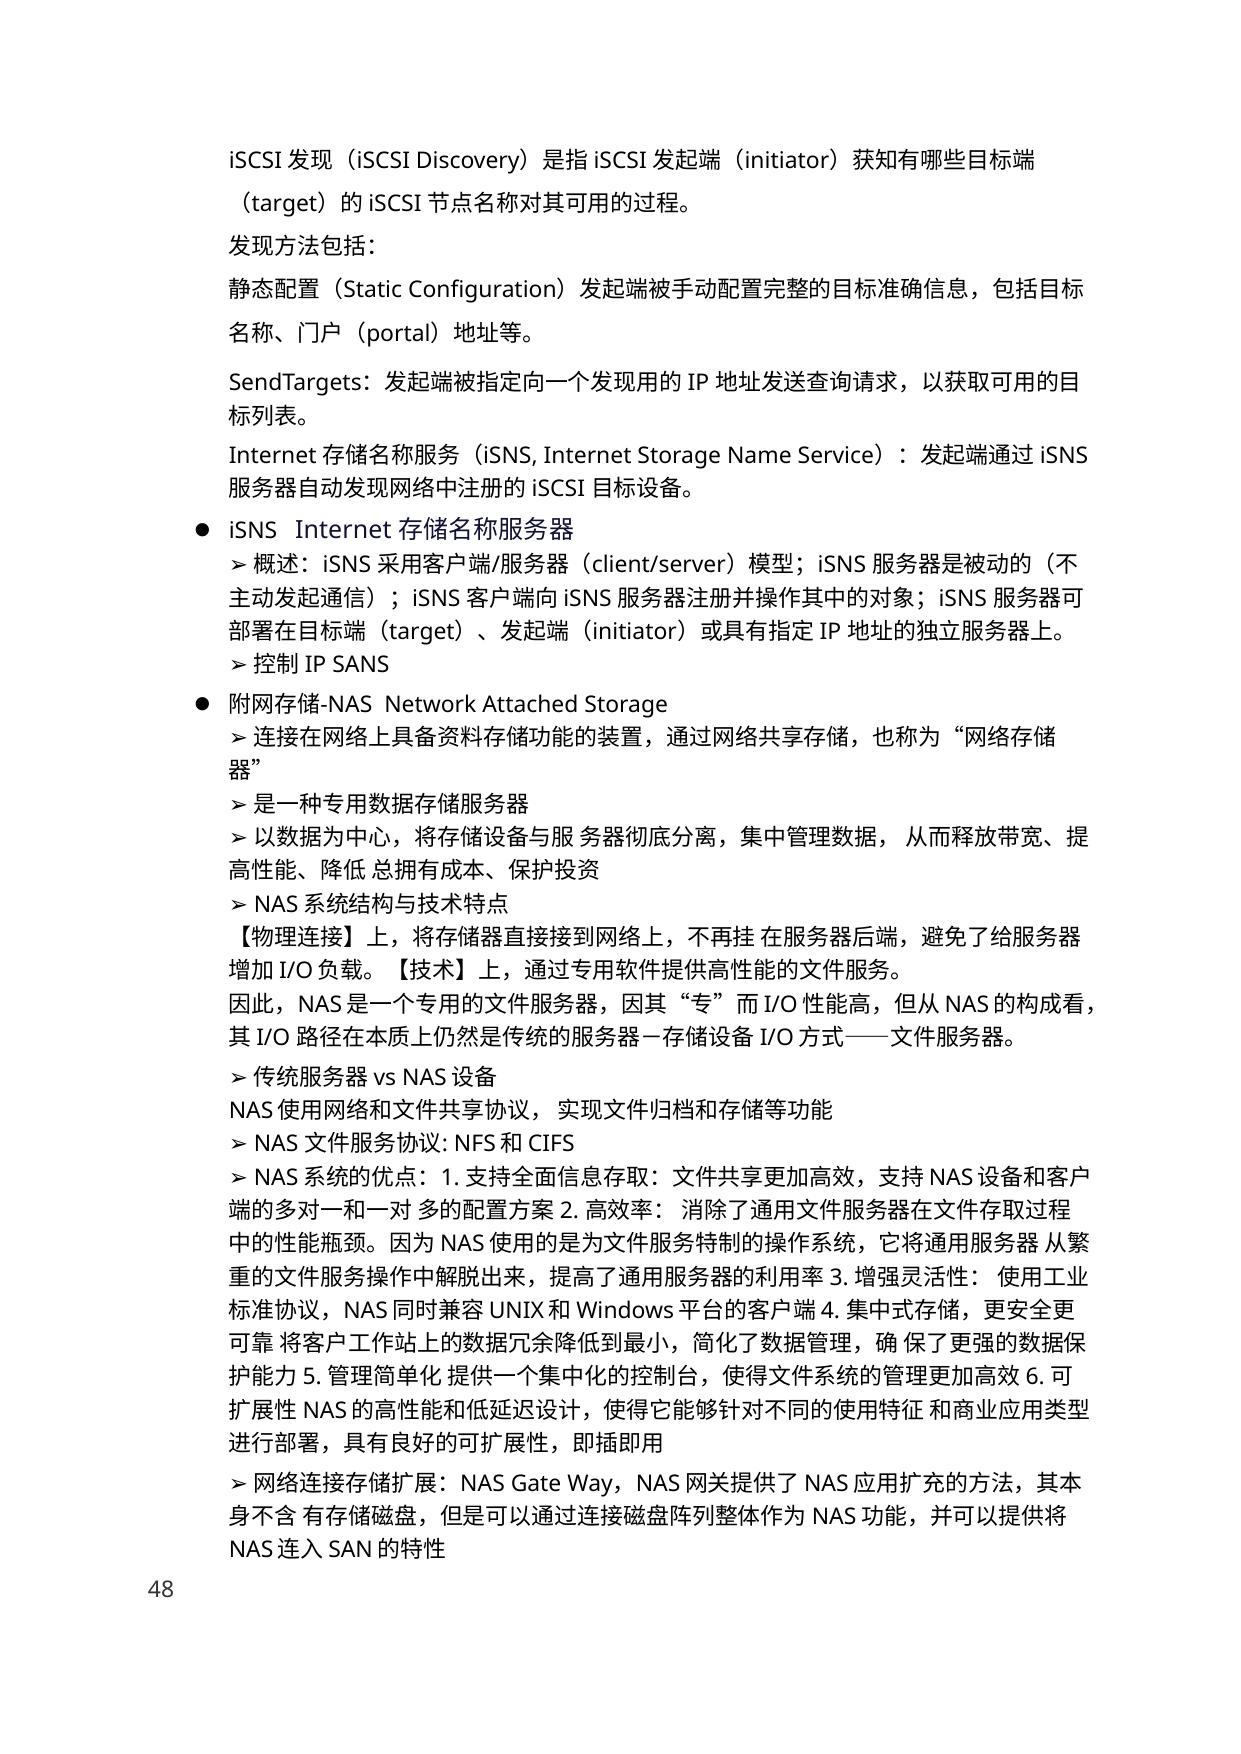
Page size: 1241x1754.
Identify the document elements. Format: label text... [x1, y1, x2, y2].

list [193, 142, 1093, 348]
text ➢ 网络连接存储扩展：NAS Gate Way，NAS网关提供了NAS应用扩充的方法，其本身不含 有存储磁盘，但是可以通过连接磁盘阵列整体作为 NAS功能，并可以提供将NAS连入SAN的特性 [228, 1464, 1093, 1564]
list 附网存储-NAS Network Attached Storage ➢ 连接在网络上具备资料存储功能的装置，通过网络共享存储，也称为“网络存储器” ➢ 是一种专用数据存储服务器 ➢ 以数据为中心，将存储设备与服 务器彻底分离，集中管理数据， 从而释放带宽、提高性能、降低 总拥有成本、保护投资 ➢ NAS系统结构与技术特点 【物理连接】上，将存储器直接接到网络上，不再挂 在服务器后端，避免了给服务器增加I/O负载。【技术】上，通过专用软件提供高性能的文件服务。 因此，NAS是一个专用的文件服务器，因其“专”而I/O性能高，但从NAS的构成看，其I/O 路径在本质上仍然是传统的服务器－存储设备 I/O方式——文件服务器。 [193, 686, 1093, 1052]
text ➢ 传统服务器 vs NAS设备 NAS使用网络和文件共享协议， 实现文件归档和存储等功能 ➢ NAS 文件服务协议: NFS和CIFS ➢ NAS系统的优点：1. 支持全面信息存取：文件共享更加高效，支持NAS设备和客户端的多对一和一对 多的配置方案 2. 高效率： 消除了通用文件服务器在文件存取过程中的性能瓶颈。因为 NAS使用的是为文件服务特制的操作系统，它将通用服务器 从繁重的文件服务操作中解脱出来，提高了通用服务器的利用率 3. 增强灵活性： 使用工业标准协议，NAS同时兼容UNIX和Windows平台的客户端4. 集中式存储，更安全更可靠 将客户工作站上的数据冗余降低到最小，简化了数据管理，确 保了更强的数据保护能力 5. 管理简单化 提供一个集中化的控制台，使得文件系统的管理更加高效 6. 可扩展性 NAS的高性能和低延迟设计，使得它能够针对不同的使用特征 和商业应用类型进行部署，具有良好的可扩展性，即插即用 [228, 1058, 1093, 1458]
text Internet 存储名称服务（iSNS, Internet Storage Name Service）：发起端通过 iSNS 服务器自动发现网络中注册的 iSCSI 目标设备。 [228, 437, 1093, 504]
text SendTargets：发起端被指定向一个发现用的 IP 地址发送查询请求，以获取可用的目标列表。 [228, 364, 1093, 431]
list iSNS Internet 存储名称服务器 ➢ 概述：iSNS 采用客户端/服务器（client/server）模型；iSNS 服务器是被动的（不主动发起通信）；iSNS 客户端向 iSNS 服务器注册并操作其中的对象；iSNS 服务器可部署在目标端（target）、发起端（initiator）或具有指定 IP 地址的独立服务器上。 ➢ 控制 IP SANS [193, 510, 1093, 679]
